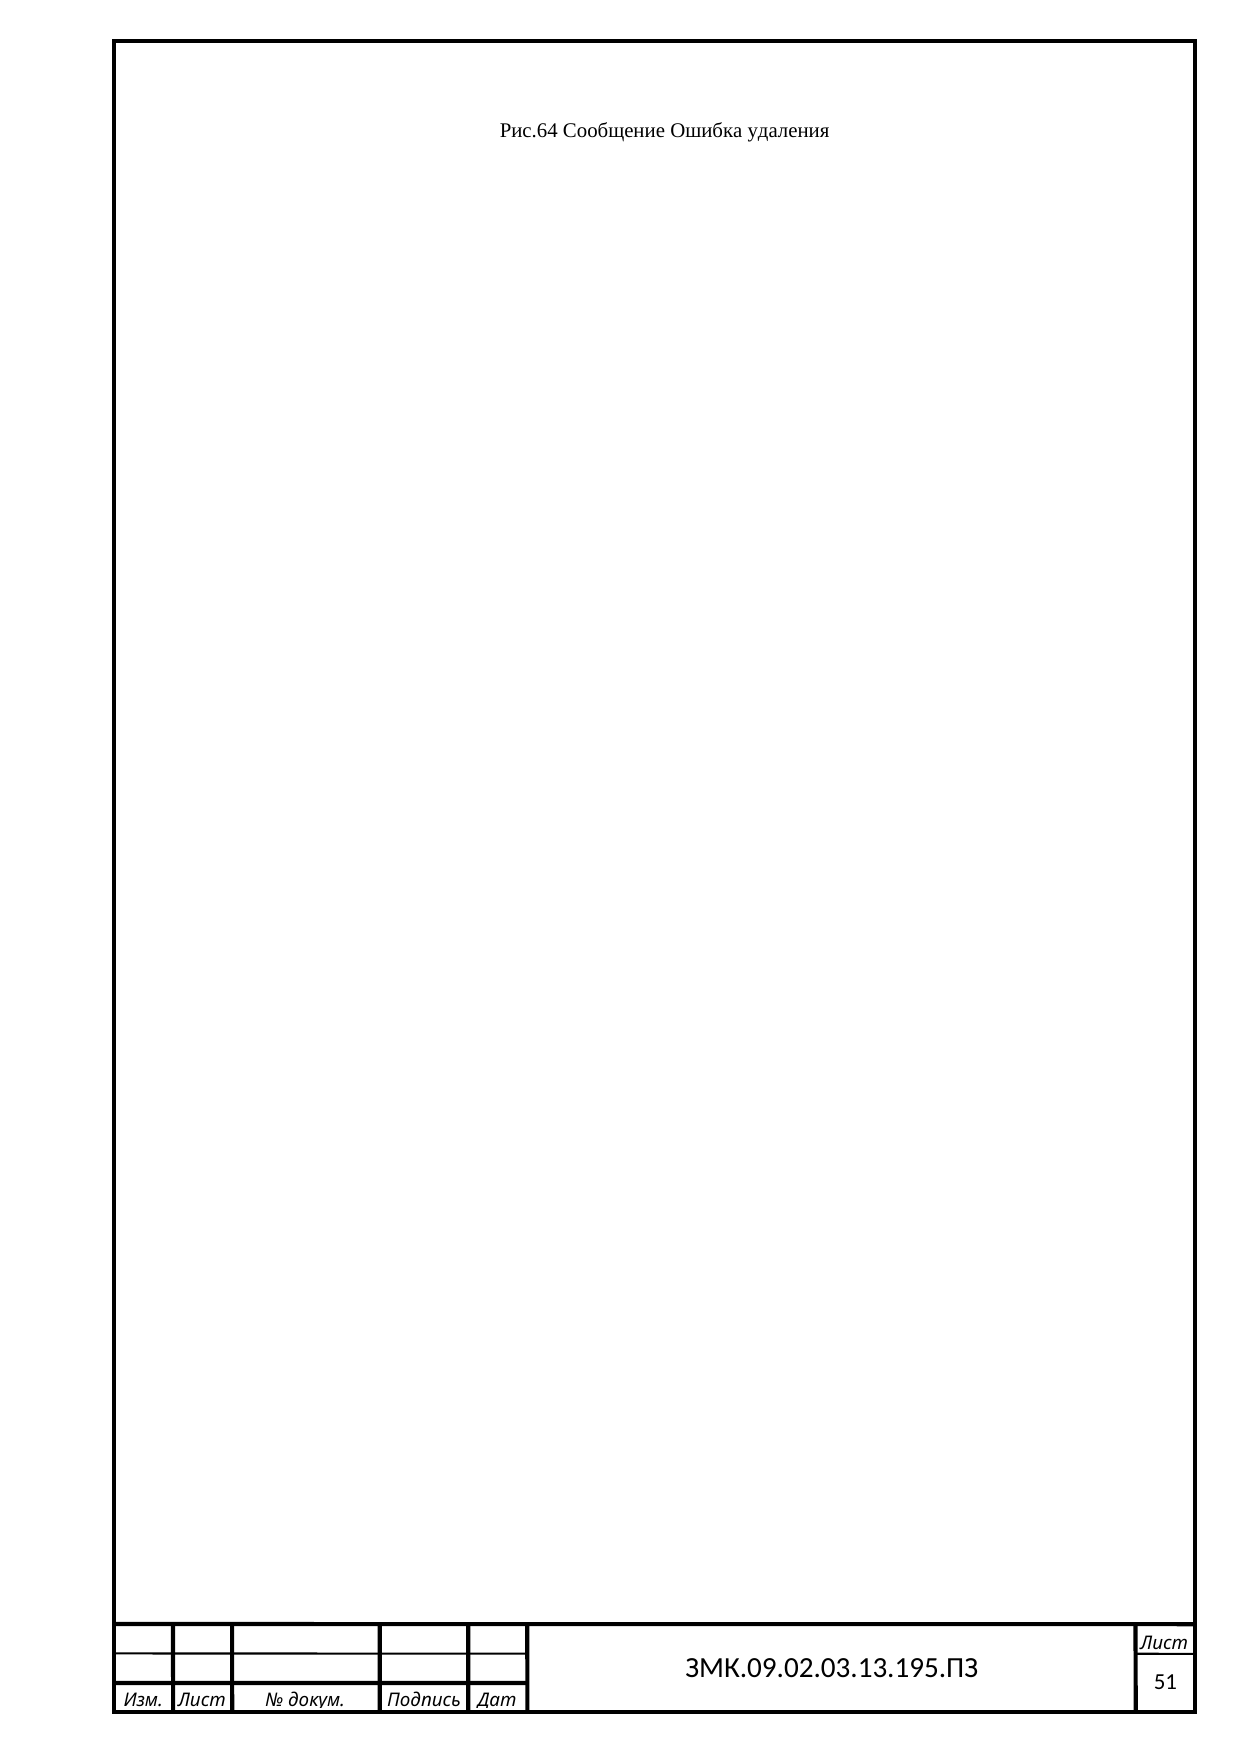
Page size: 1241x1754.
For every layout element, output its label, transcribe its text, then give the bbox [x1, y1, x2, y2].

text Рис.64 Сообщение Ошибка удаления [177, 118, 1152, 142]
